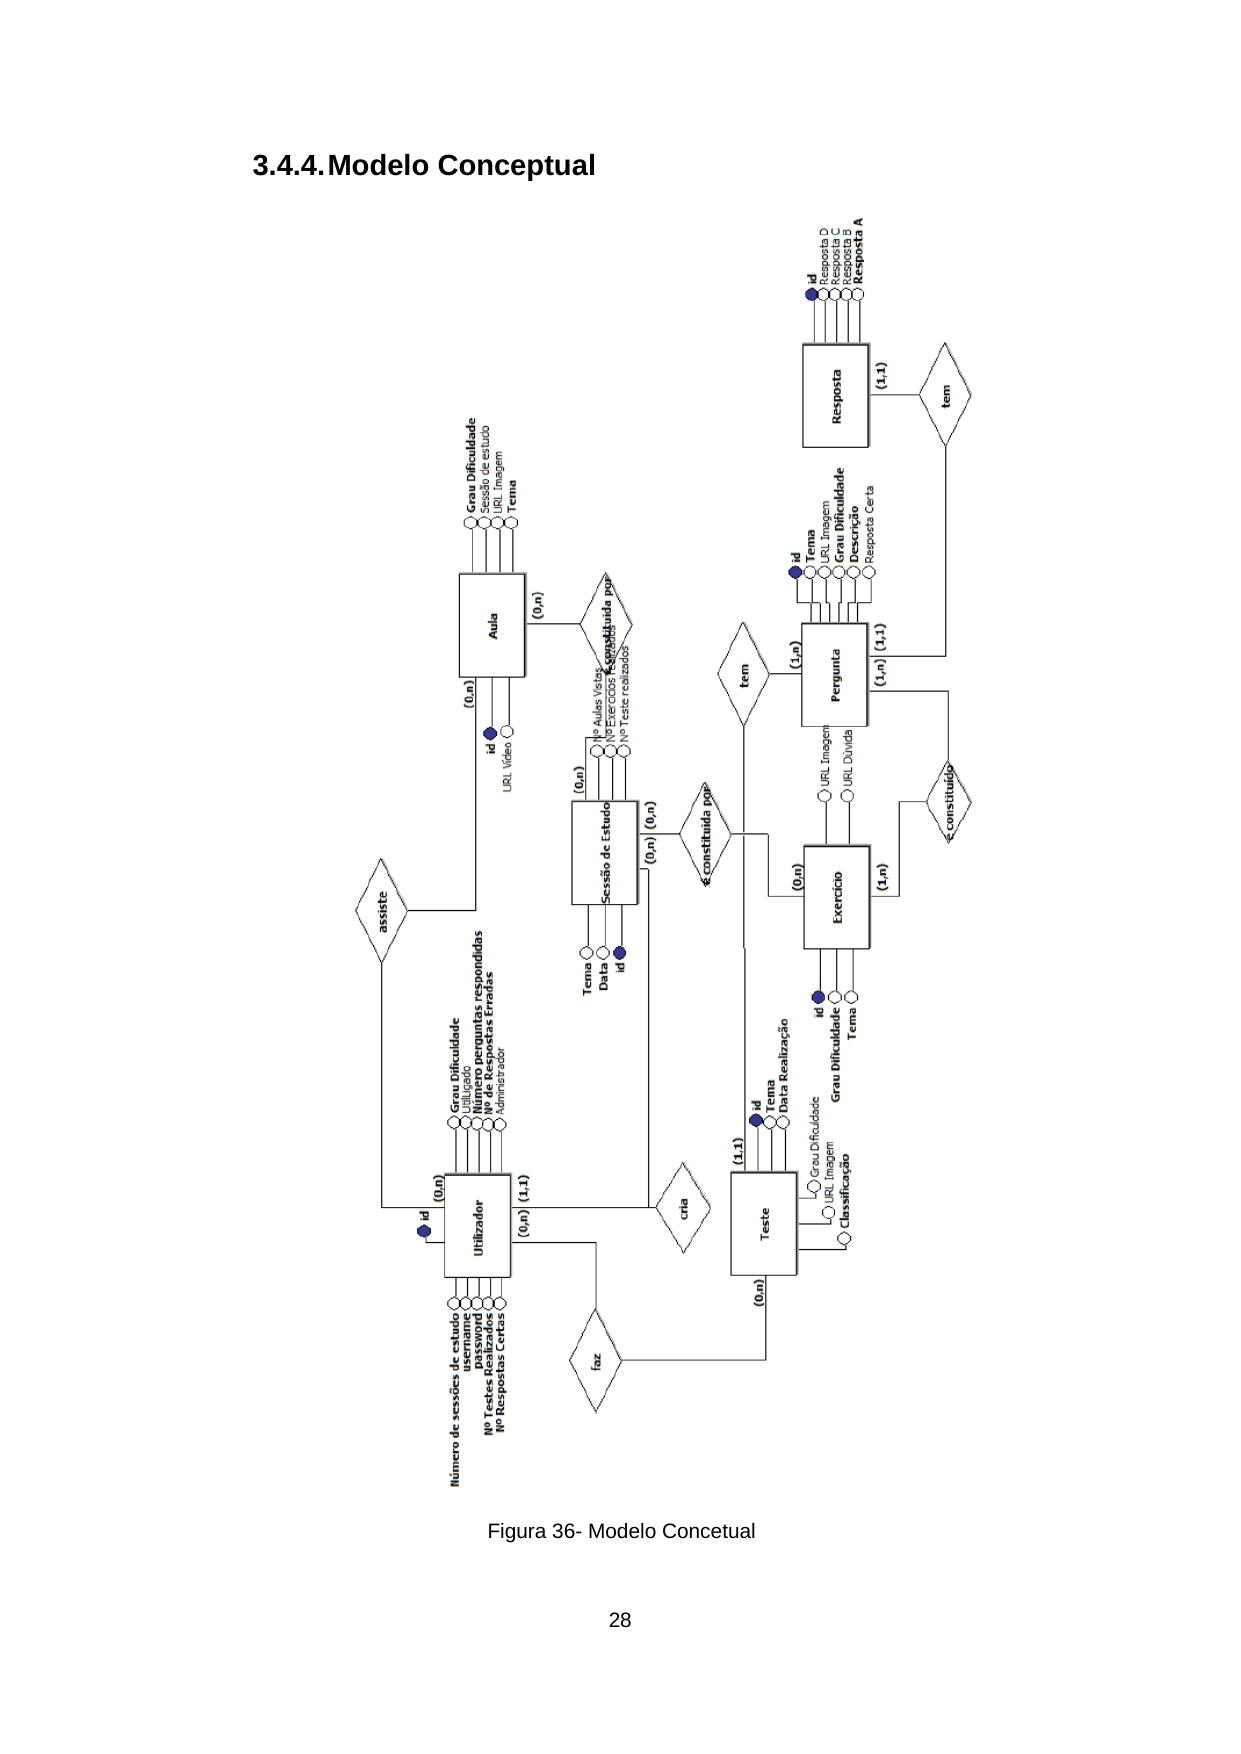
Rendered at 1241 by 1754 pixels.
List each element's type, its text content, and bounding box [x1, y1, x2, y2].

picture [341, 208, 976, 1492]
list Modelo Conceptual [252, 148, 1063, 181]
